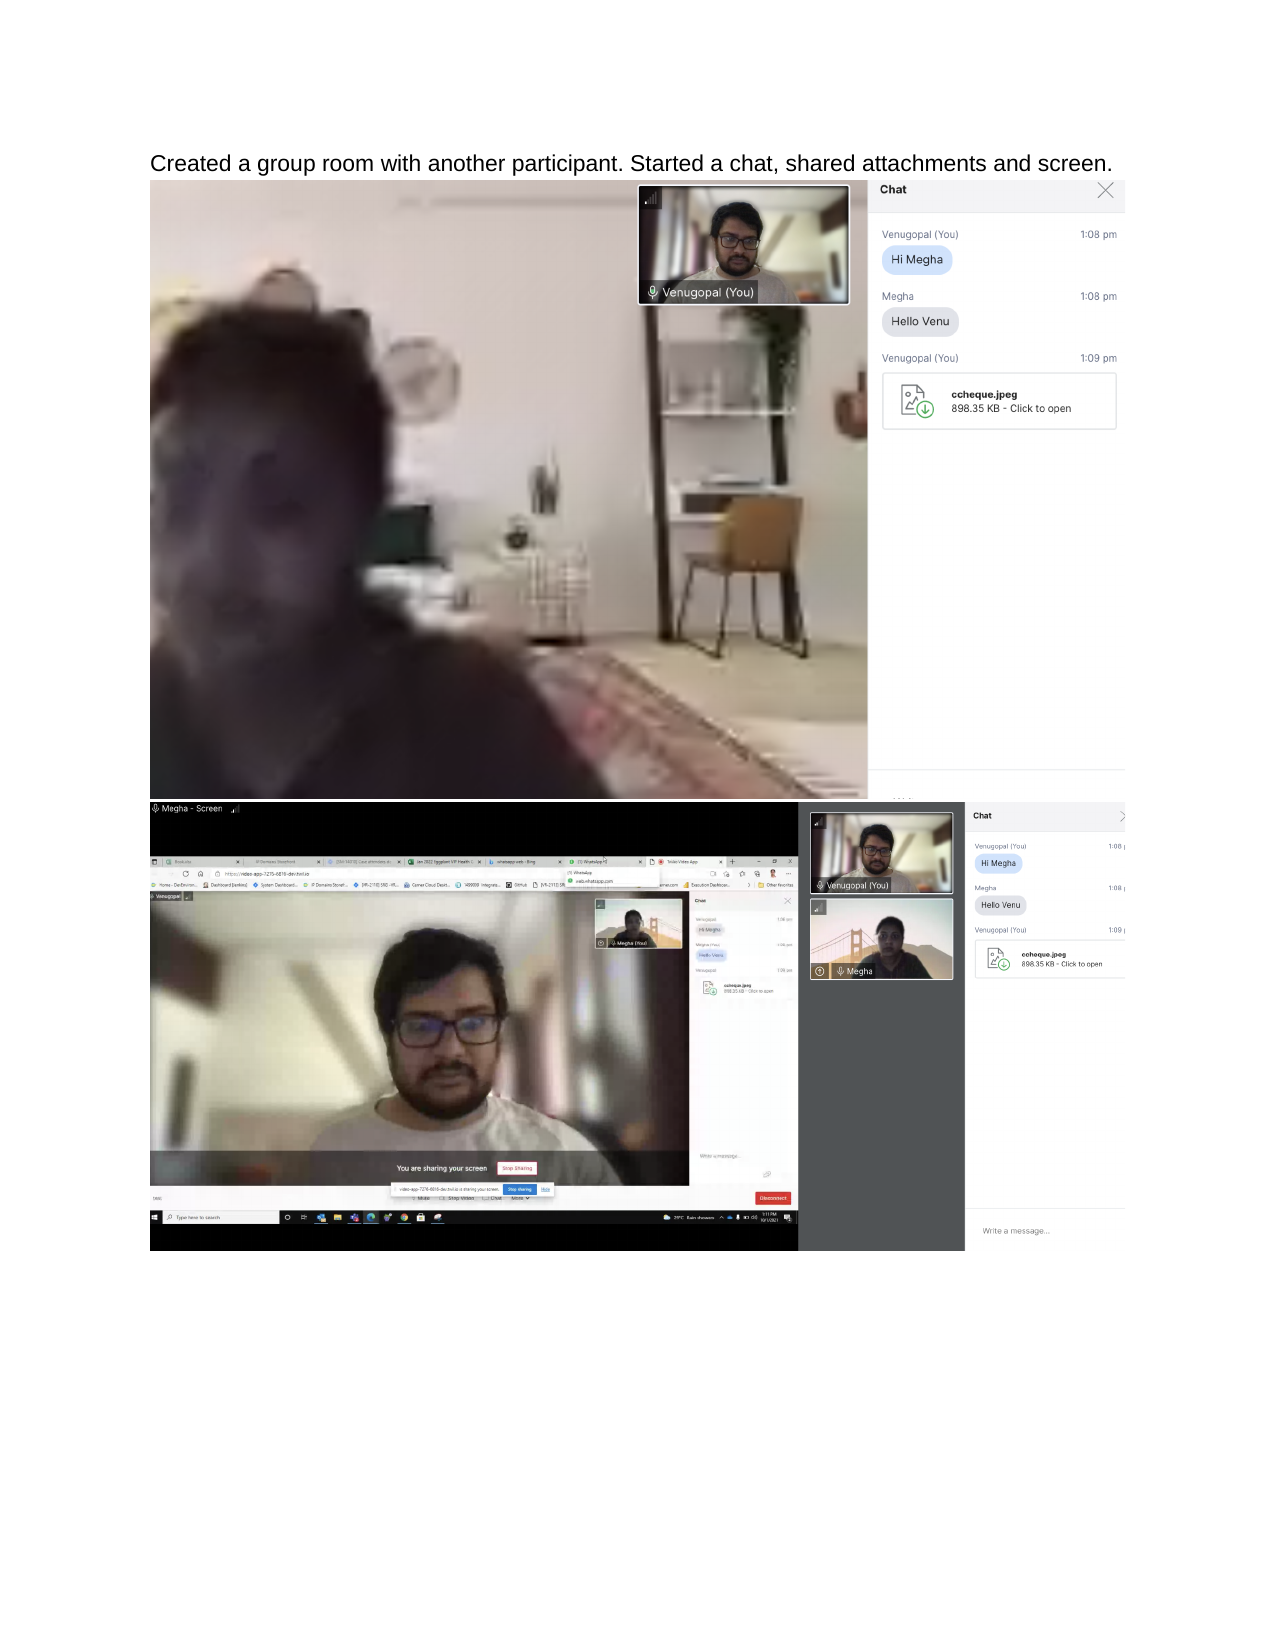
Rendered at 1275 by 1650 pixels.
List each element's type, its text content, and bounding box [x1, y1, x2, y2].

picture [150, 180, 1125, 799]
picture [150, 802, 1125, 1251]
text Created a group room with another participant. Started a chat, shared attachments and screen. [150, 150, 1125, 176]
